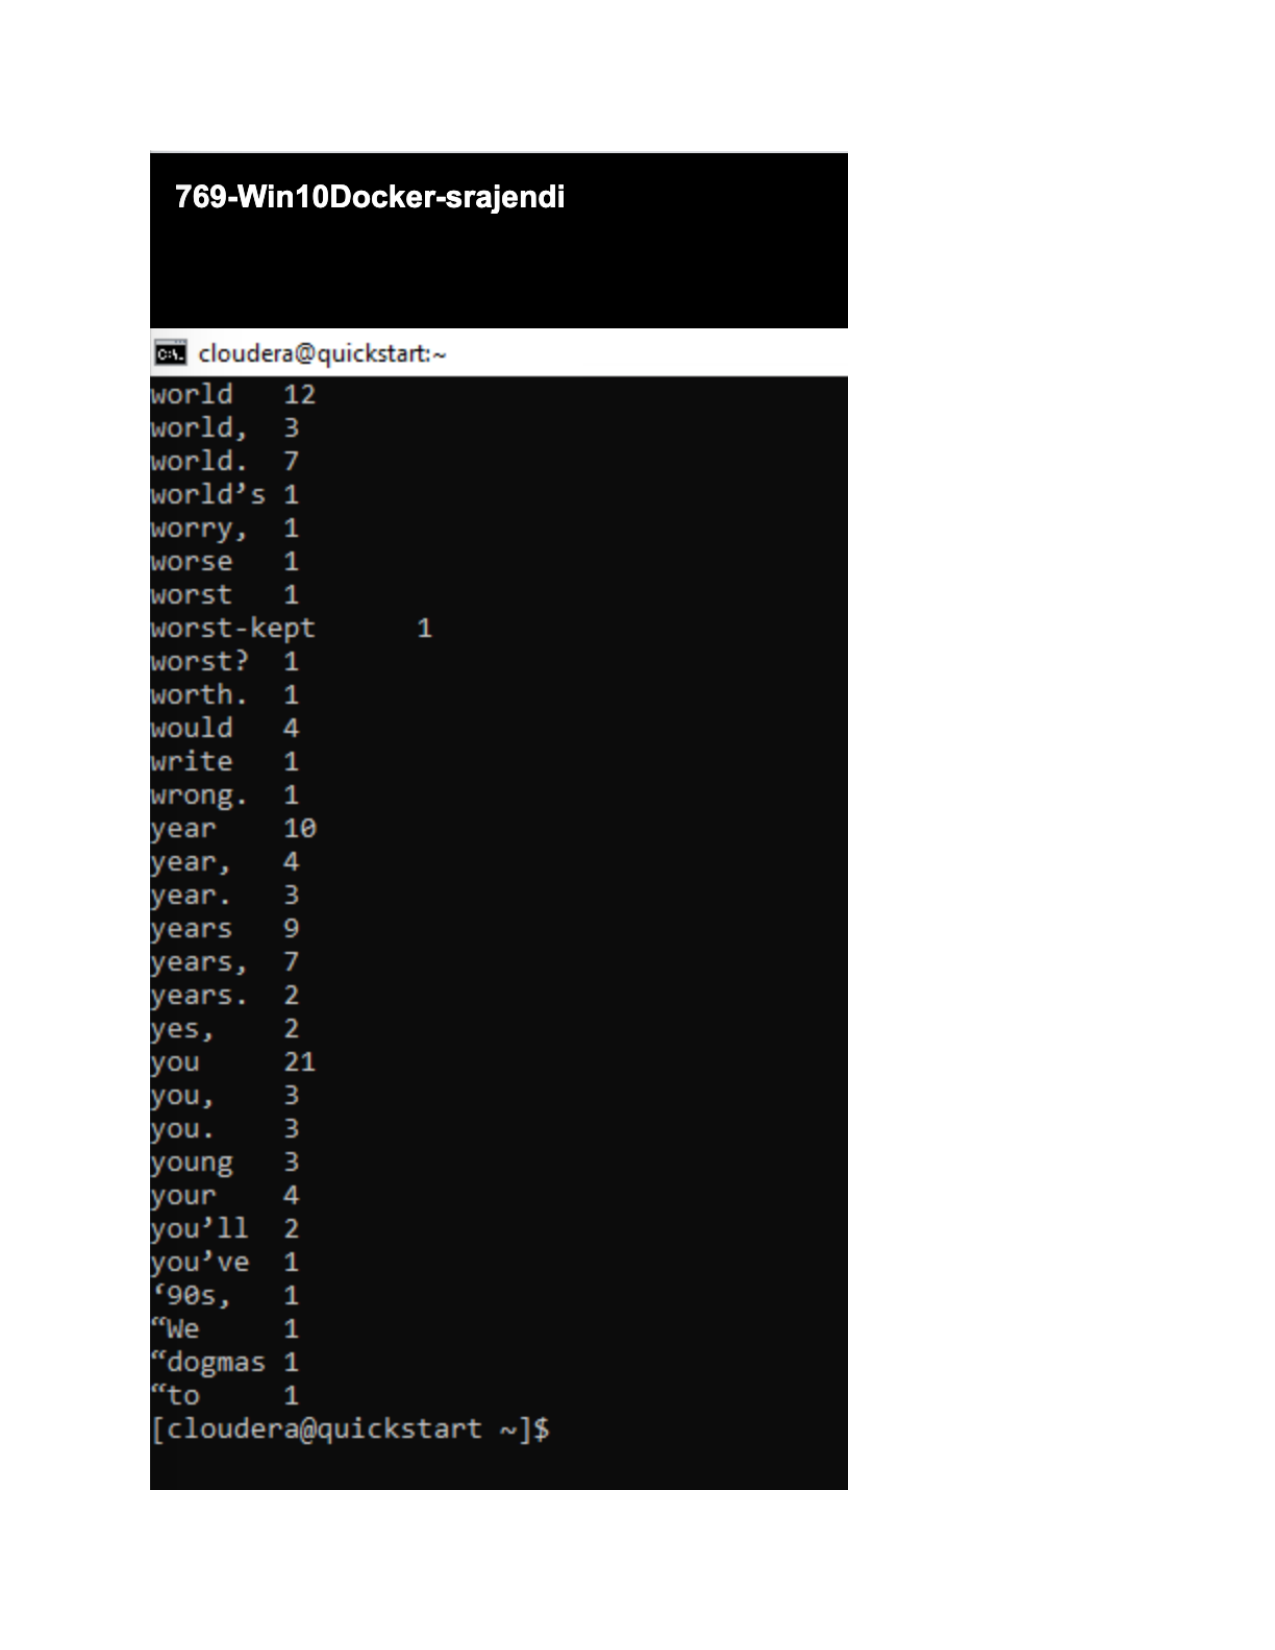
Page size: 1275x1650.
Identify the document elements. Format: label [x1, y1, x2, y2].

picture [150, 150, 848, 1490]
